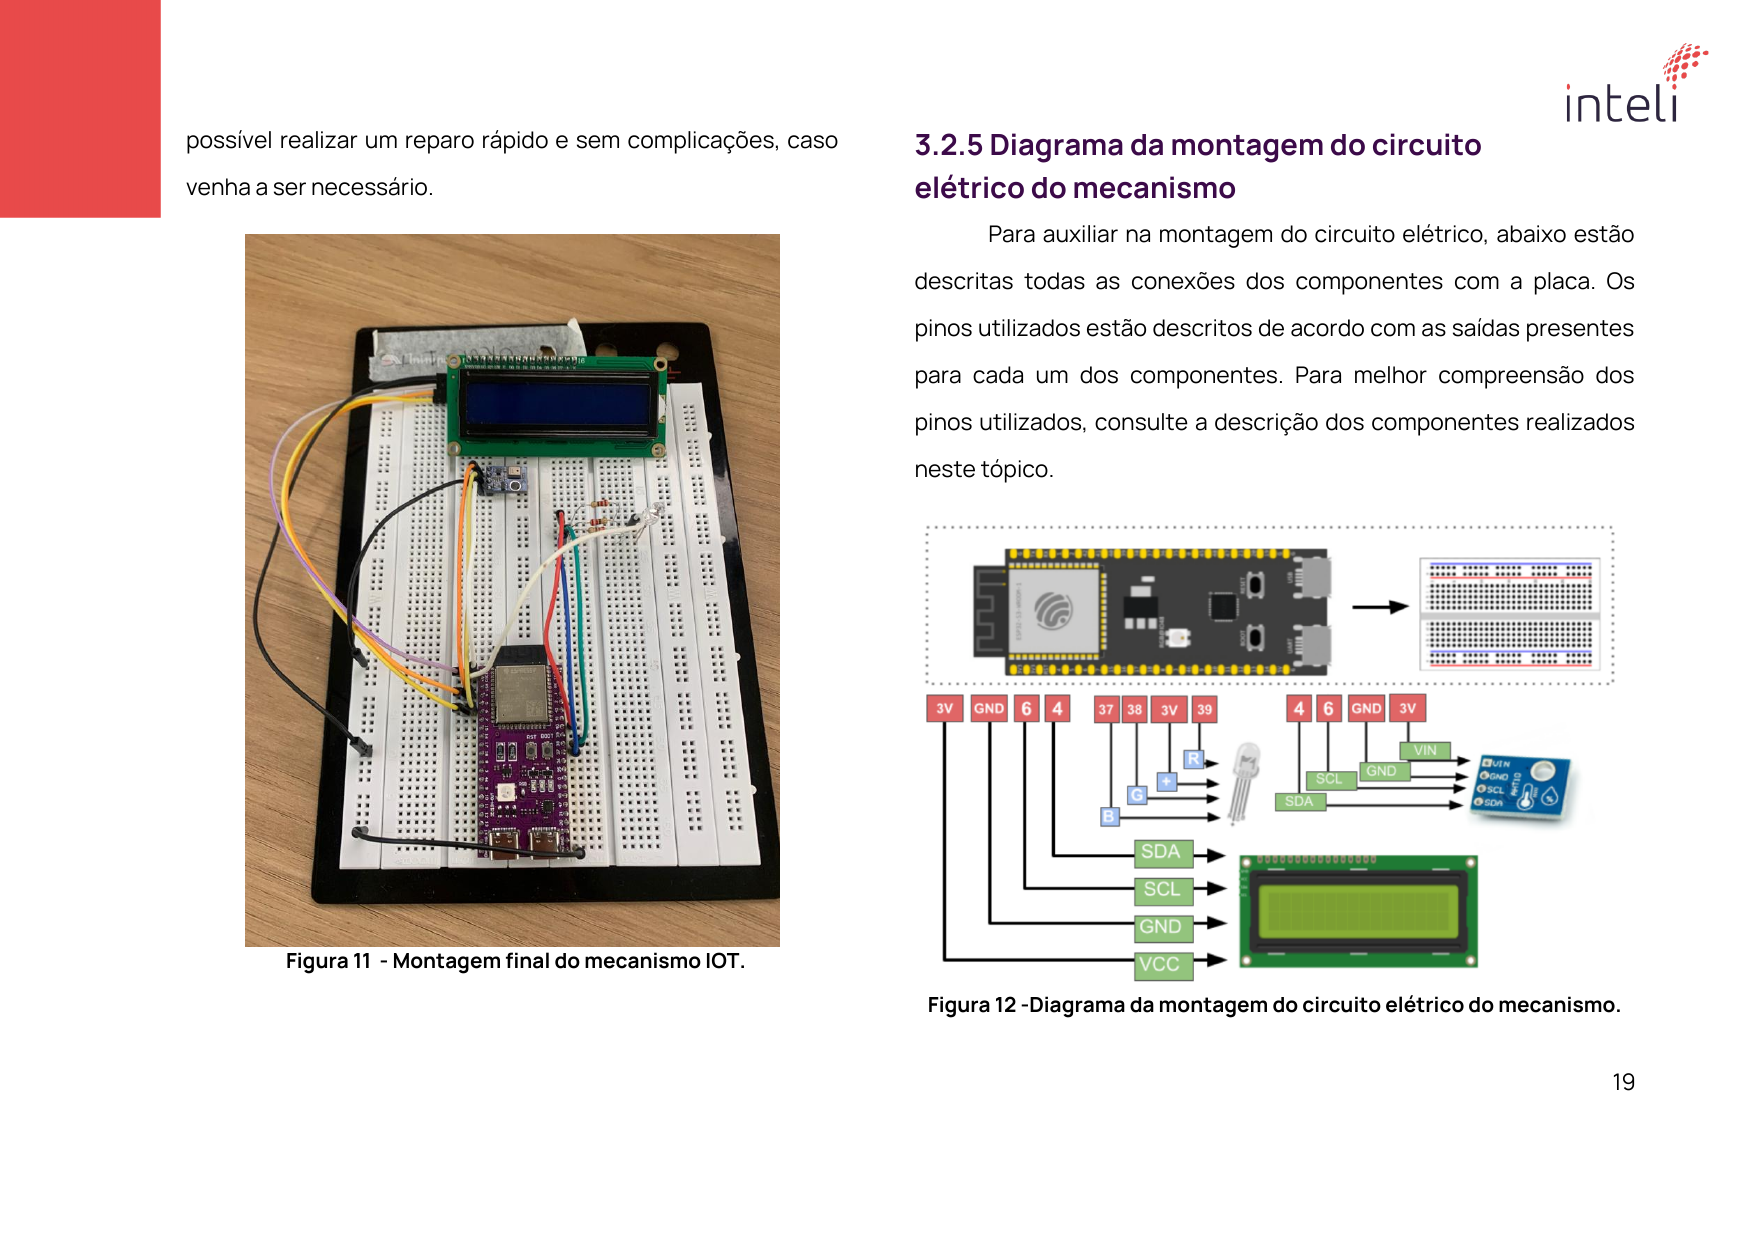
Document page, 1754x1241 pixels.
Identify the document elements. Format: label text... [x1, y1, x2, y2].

text Figura 12 -Diagrama da montagem do circuito elétrico do mecanismo. [914, 990, 1636, 1018]
picture [914, 516, 1635, 990]
picture [245, 234, 780, 947]
picture [0, 0, 161, 218]
text Para auxiliar na montagem do circuito elétrico, abaixo estão descritas todas as conexões dos componentes com a placa. Os pinos utilizados estão descritos de acordo com as saídas presentes para cada um dos componentes. Para melhor compreensão dos pinos utilizados, consulte a descrição dos componentes realizados neste tópico. [914, 218, 1636, 484]
picture [1566, 43, 1709, 122]
text Figura 11 - Montagem final do mecanismo IOT. [118, 947, 839, 975]
text 3.2.5 Diagrama da montagem do circuito elétrico do mecanismo [914, 124, 1636, 207]
